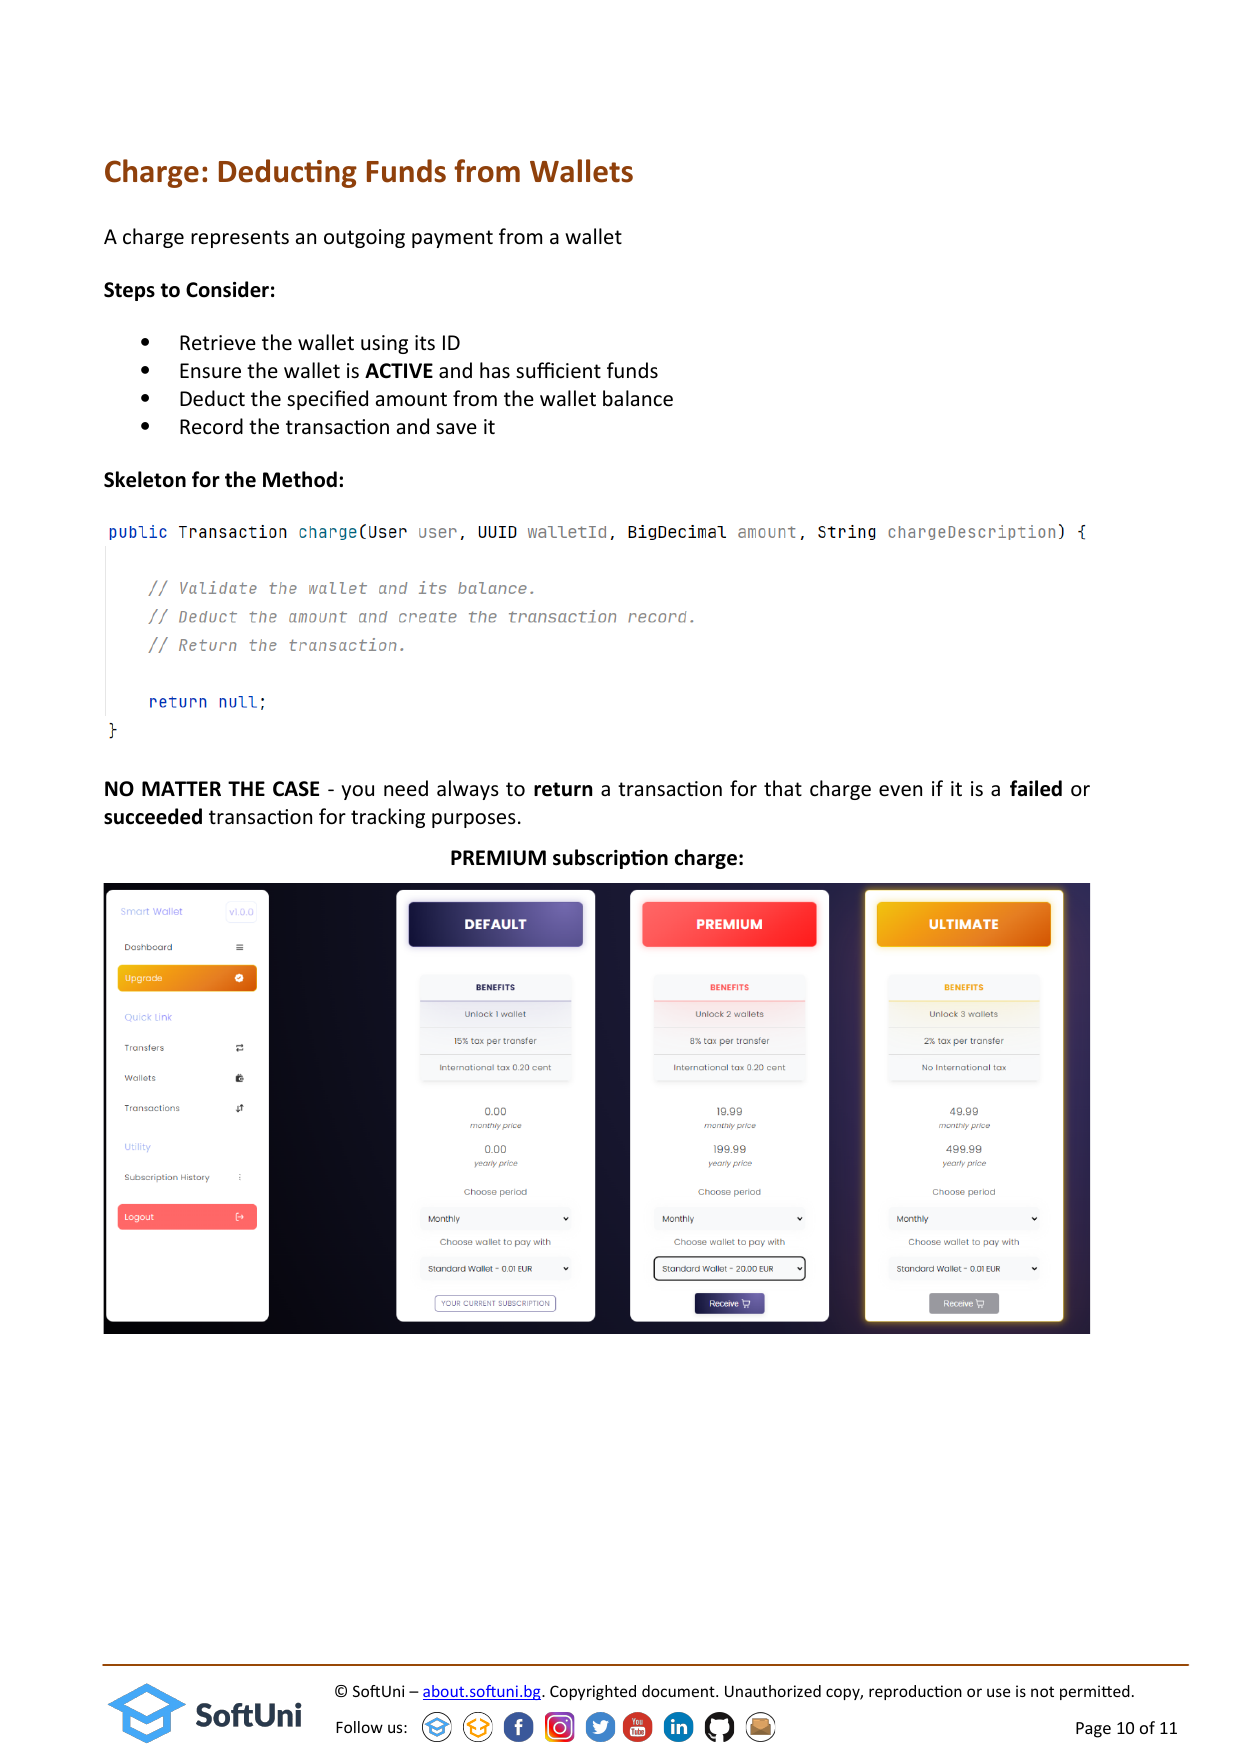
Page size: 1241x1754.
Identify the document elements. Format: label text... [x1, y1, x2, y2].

picture [103, 883, 1091, 1334]
picture [663, 1712, 672, 1721]
picture [663, 1733, 672, 1742]
picture [103, 517, 1091, 750]
picture [622, 1712, 653, 1742]
picture [585, 1712, 616, 1742]
text NO MATTER THE CASE - you need always to return a transaction for that charge even if it is a failed or succeeded transaction for tracking purposes. [103, 774, 1090, 830]
picture [745, 1712, 776, 1742]
text Skeleton for the Method: [103, 465, 1090, 493]
list Ensure the wallet is ACTIVE and has sufficient funds [141, 356, 1090, 384]
list Retrieve the wallet using its ID [141, 328, 1090, 356]
subtitle Charge: Deducting Funds from Wallets [103, 150, 1090, 191]
picture [677, 1724, 687, 1734]
picture [685, 1712, 694, 1721]
list Record the transaction and save it [141, 412, 1090, 440]
picture [704, 1712, 735, 1742]
picture [503, 1712, 534, 1742]
picture [101, 1677, 308, 1749]
picture [422, 1712, 452, 1742]
text PREMIUM subscription charge: [103, 843, 1090, 871]
text A charge represents an outgoing payment from a wallet [103, 222, 1090, 250]
picture [463, 1712, 493, 1742]
picture [685, 1733, 694, 1742]
list Deduct the specified amount from the wallet balance [141, 384, 1090, 412]
picture [545, 1712, 575, 1742]
text Steps to Consider: [103, 275, 1090, 303]
